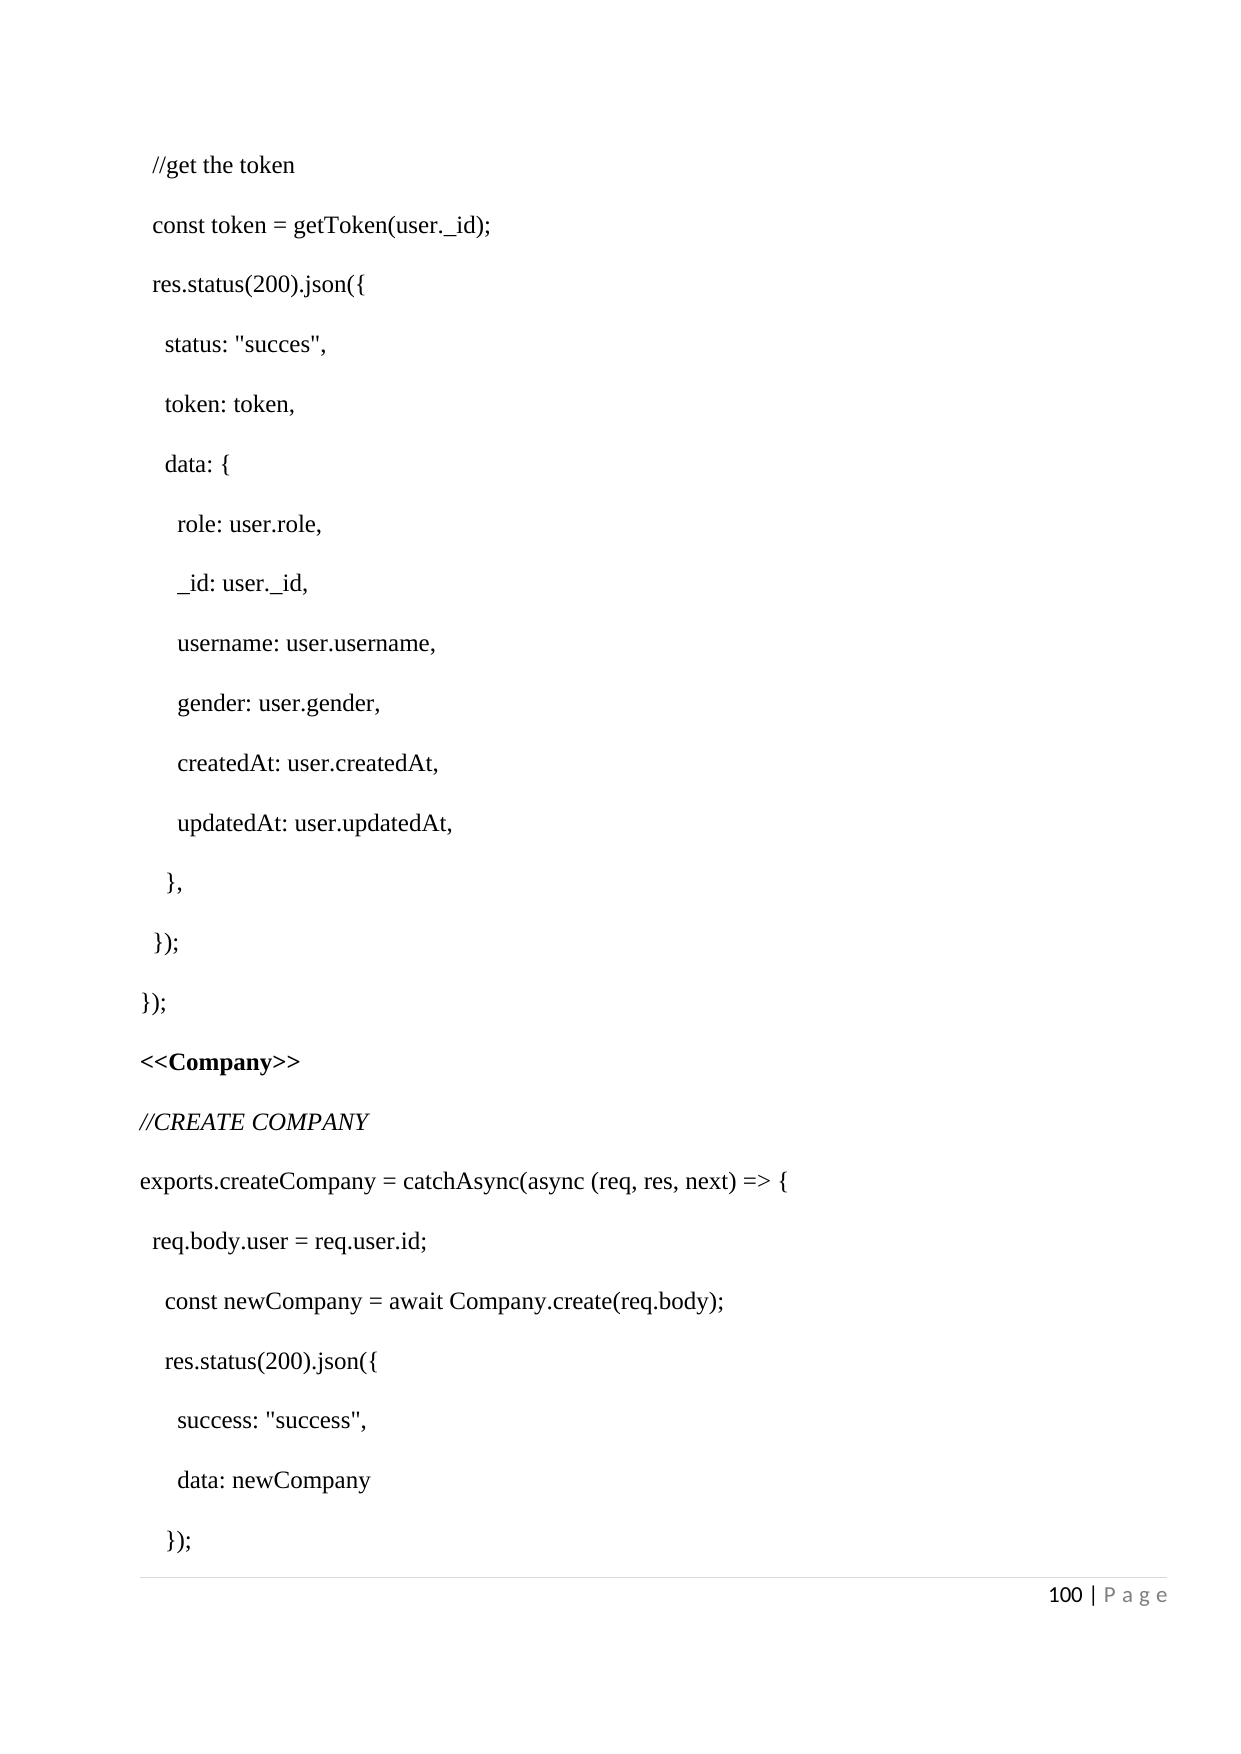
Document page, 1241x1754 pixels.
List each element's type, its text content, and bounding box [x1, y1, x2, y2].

text token: token, [139, 389, 1167, 418]
text }); [139, 987, 1167, 1016]
text //get the token [139, 150, 1167, 179]
text //CREATE COMPANY [139, 1107, 1167, 1135]
text }); [139, 1525, 1167, 1554]
text data: { [139, 449, 1167, 478]
text const newCompany = await Company.create(req.body); [139, 1286, 1167, 1315]
text updatedAt: user.updatedAt, [139, 808, 1167, 836]
text exports.createCompany = catchAsync(async (req, res, next) => { [139, 1166, 1167, 1195]
text status: "succes", [139, 329, 1167, 358]
text }); [139, 927, 1167, 956]
text _id: user._id, [139, 568, 1167, 597]
text data: newCompany [139, 1465, 1167, 1494]
text gender: user.gender, [139, 688, 1167, 717]
text req.body.user = req.user.id; [139, 1226, 1167, 1255]
text const token = getToken(user._id); [139, 210, 1167, 238]
text success: "success", [139, 1406, 1167, 1434]
text username: user.username, [139, 628, 1167, 657]
text res.status(200).json({ [139, 269, 1167, 298]
text role: user.role, [139, 509, 1167, 537]
text }, [139, 867, 1167, 896]
text <<Company>> [139, 1047, 1167, 1076]
text createdAt: user.createdAt, [139, 748, 1167, 777]
text res.status(200).json({ [139, 1346, 1167, 1374]
